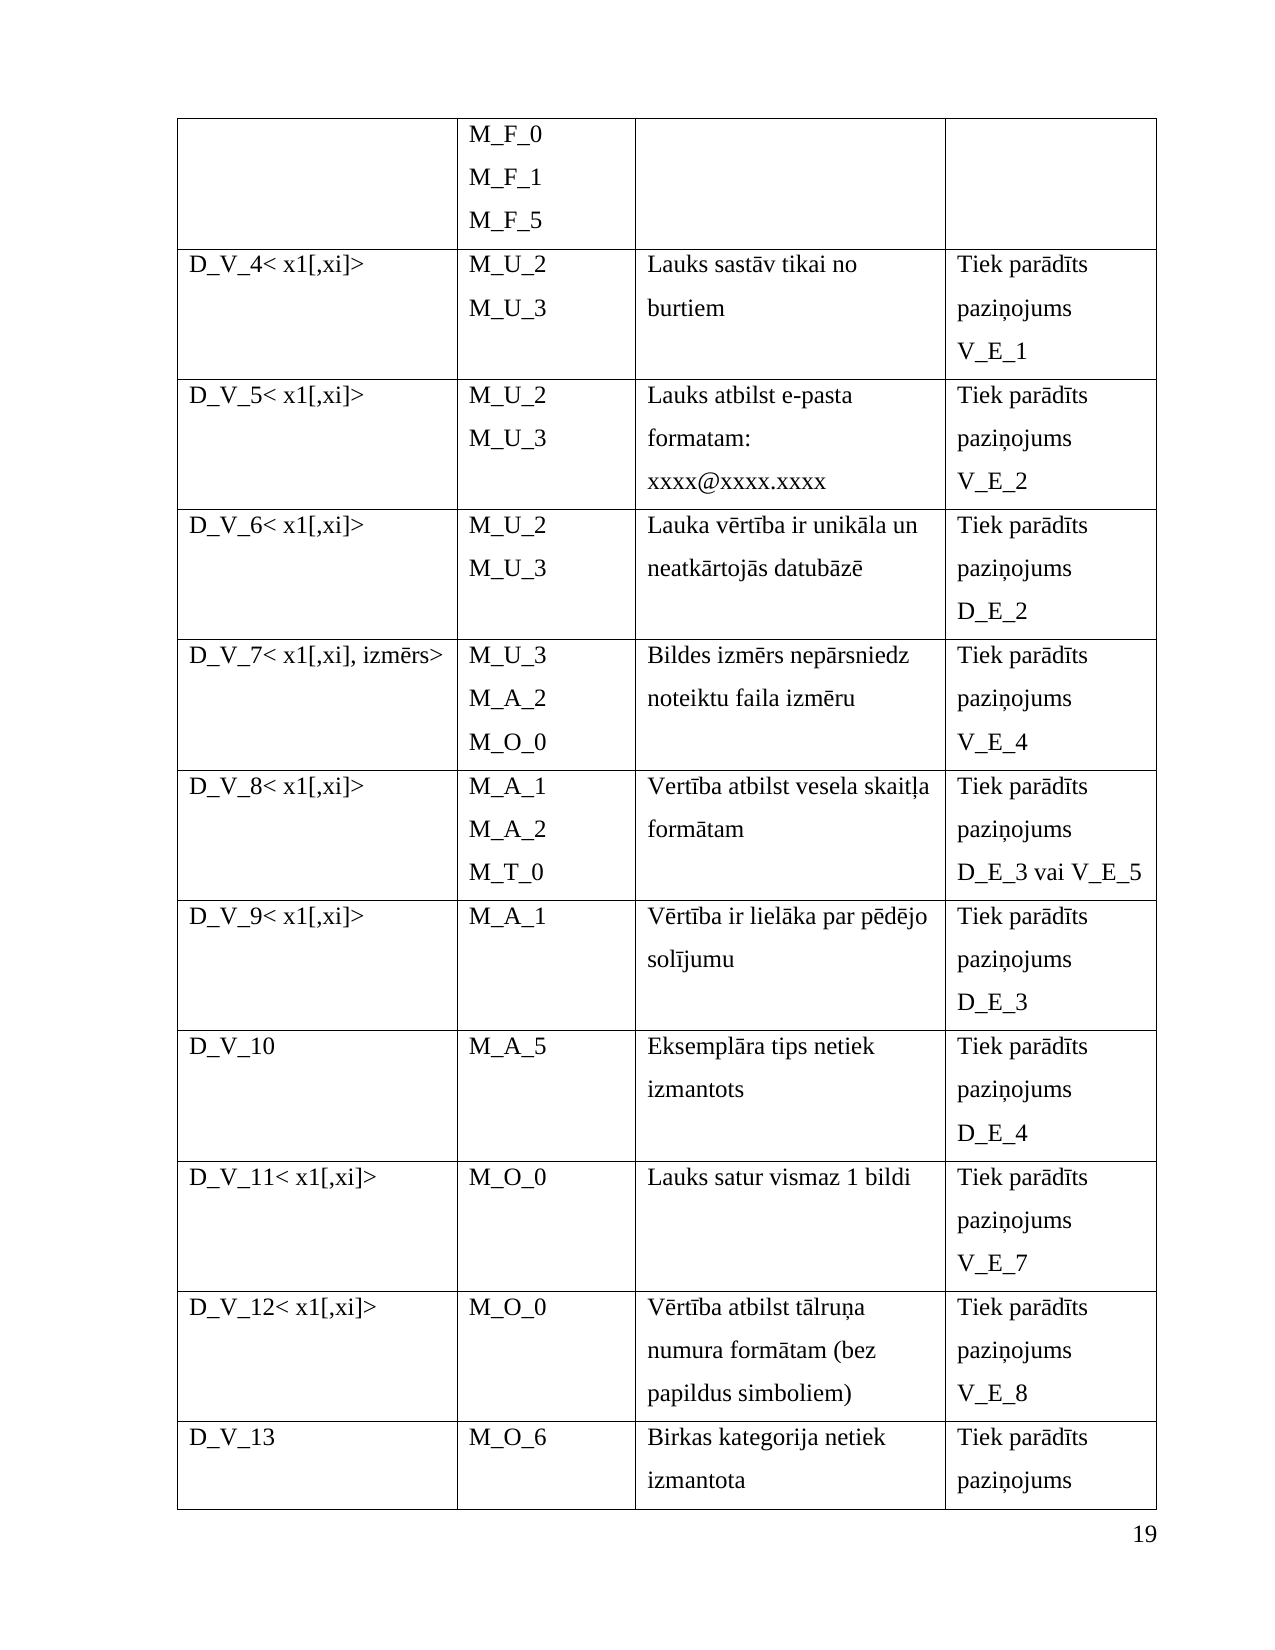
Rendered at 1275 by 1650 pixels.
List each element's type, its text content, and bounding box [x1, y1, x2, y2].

table_cell M_U_3 M_A_2 M_O_0 [458, 640, 635, 770]
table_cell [636, 1422, 945, 1508]
table_cell D_V_11< x1[,xi]> [178, 1162, 457, 1291]
table_cell M_A_5 [458, 1031, 635, 1161]
table_cell M_U_2 M_U_3 [458, 380, 635, 509]
table_cell Tiek parādīts paziņojums V_E_8 [946, 1292, 1156, 1421]
table_cell D_V_9< x1[,xi]> [178, 901, 457, 1030]
table_cell D_V_8< x1[,xi]> [178, 771, 457, 900]
table_cell M_A_1 [458, 901, 635, 1030]
table_cell Tiek parādīts paziņojums D_E_2 [946, 510, 1156, 639]
table_cell Vērtība atbilst tālruņa numura formātam (bez papildus simboliem) [636, 1292, 945, 1421]
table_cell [458, 119, 635, 248]
table_cell D_V_7< x1[,xi], izmērs> [178, 640, 457, 770]
table_cell Tiek parādīts paziņojums D_E_3 vai V_E_5 [946, 771, 1156, 900]
table_cell M_O_6 [458, 1422, 635, 1508]
table_cell Tiek parādīts paziņojums D_E_4 [946, 1031, 1156, 1161]
table_cell Tiek parādīts paziņojums V_E_4 [946, 640, 1156, 770]
table_cell Lauka vērtība ir unikāla un neatkārtojās datubāzē [636, 510, 945, 639]
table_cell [946, 119, 1156, 248]
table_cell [636, 119, 945, 248]
table_cell M_O_0 [458, 1292, 635, 1421]
table_cell Tiek parādīts paziņojums D_E_3 [946, 901, 1156, 1030]
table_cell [178, 119, 457, 248]
table_cell Vērtība ir lielāka par pēdējo solījumu [636, 901, 945, 1030]
table_cell D_V_13 [178, 1422, 457, 1508]
table_cell D_V_5< x1[,xi]> [178, 380, 457, 509]
table_cell Tiek parādīts paziņojums V_E_7 [946, 1162, 1156, 1291]
table_cell Bildes izmērs nepārsniedz noteiktu faila izmēru [636, 640, 945, 770]
table_cell M_U_2 M_U_3 [458, 250, 635, 379]
table_cell Tiek parādīts paziņojums V_E_1 [946, 250, 1156, 379]
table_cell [946, 1422, 1156, 1508]
table_cell Lauks sastāv tikai no burtiem [636, 250, 945, 379]
table_cell Eksemplāra tips netiek izmantots [636, 1031, 945, 1161]
table_cell M_A_1 M_A_2 M_T_0 [458, 771, 635, 900]
table_cell D_V_12< x1[,xi]> [178, 1292, 457, 1421]
table_cell Lauks satur vismaz 1 bildi [636, 1162, 945, 1291]
table_cell M_O_0 [458, 1162, 635, 1291]
table_cell M_U_2 M_U_3 [458, 510, 635, 639]
table_cell D_V_10 [178, 1031, 457, 1161]
table_cell Vertība atbilst vesela skaitļa formātam [636, 771, 945, 900]
table_cell Tiek parādīts paziņojums V_E_2 [946, 380, 1156, 509]
table_cell D_V_4< x1[,xi]> [178, 250, 457, 379]
table_cell Lauks atbilst e-pasta formatam: xxxx@xxxx.xxxx [636, 380, 945, 509]
table_cell D_V_6< x1[,xi]> [178, 510, 457, 639]
